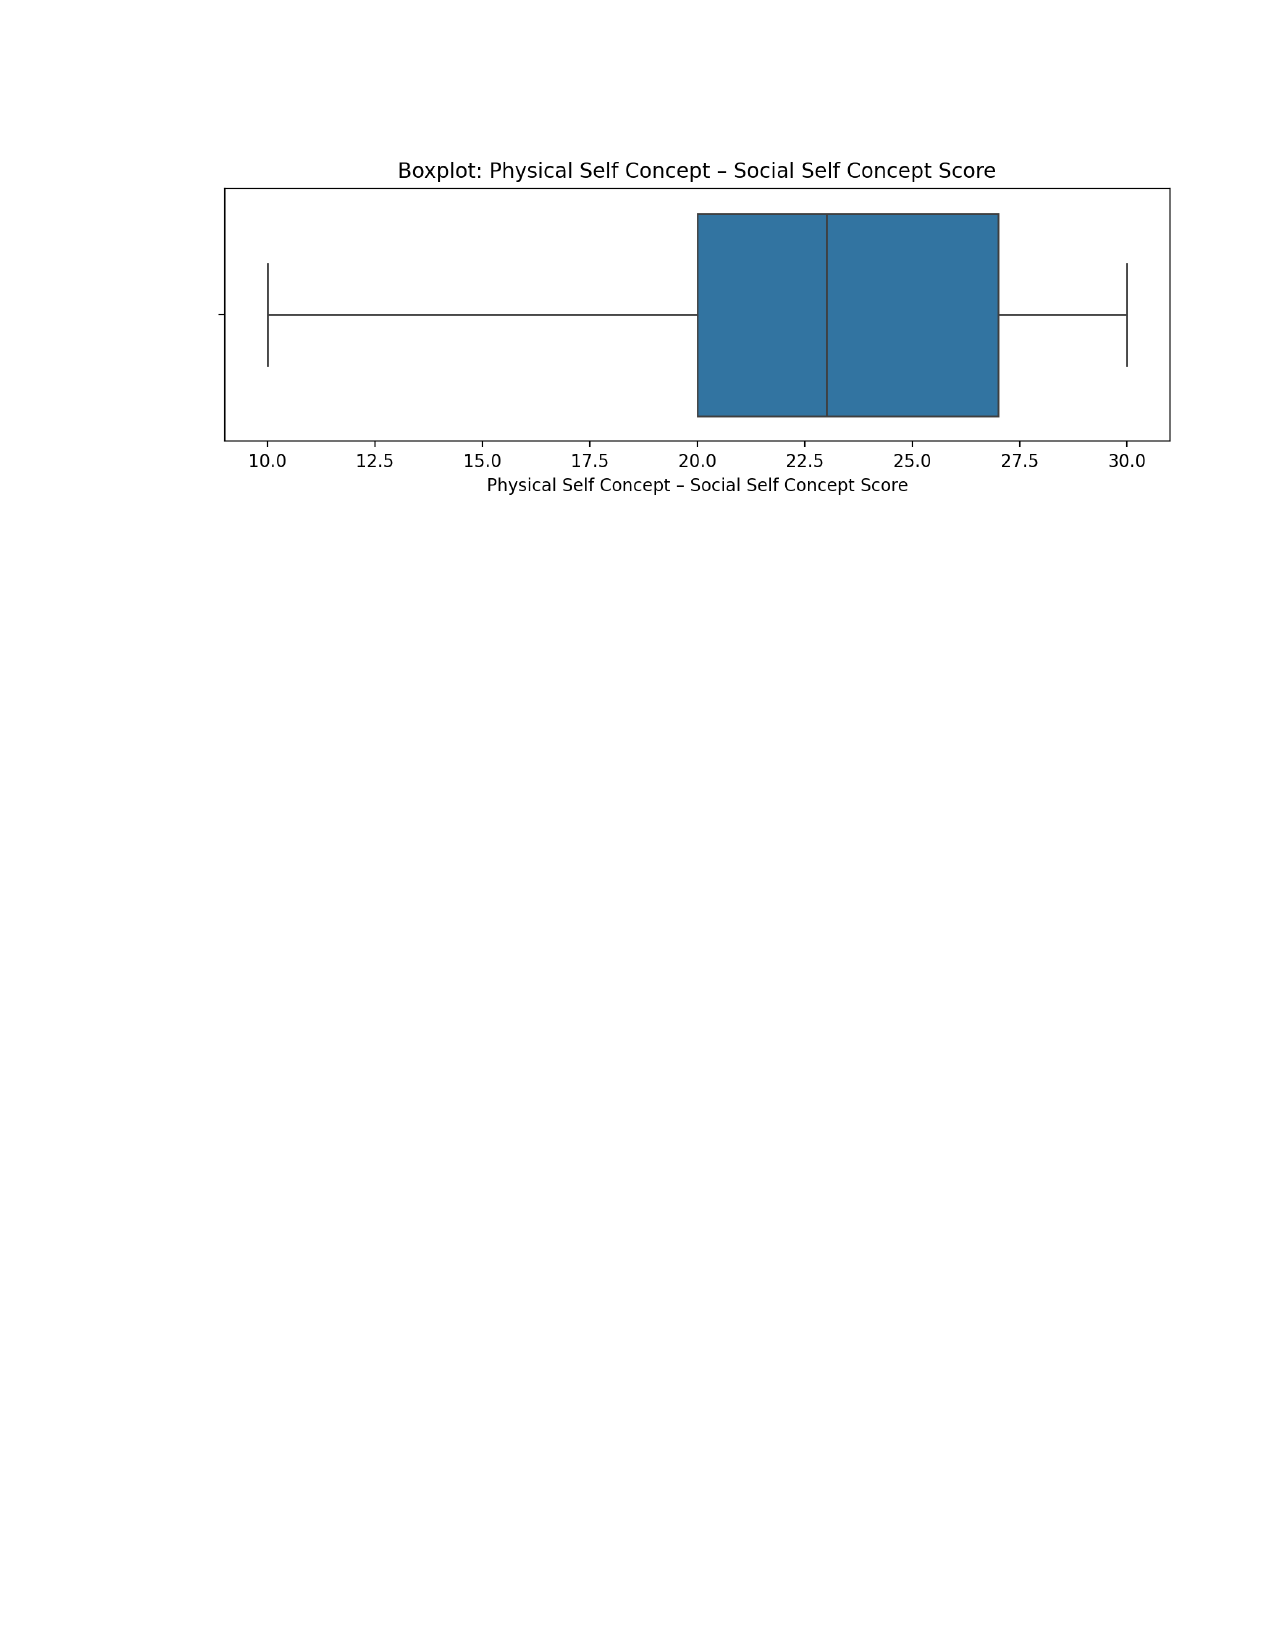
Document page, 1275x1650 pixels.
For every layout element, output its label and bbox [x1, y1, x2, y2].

picture [206, 150, 1182, 507]
